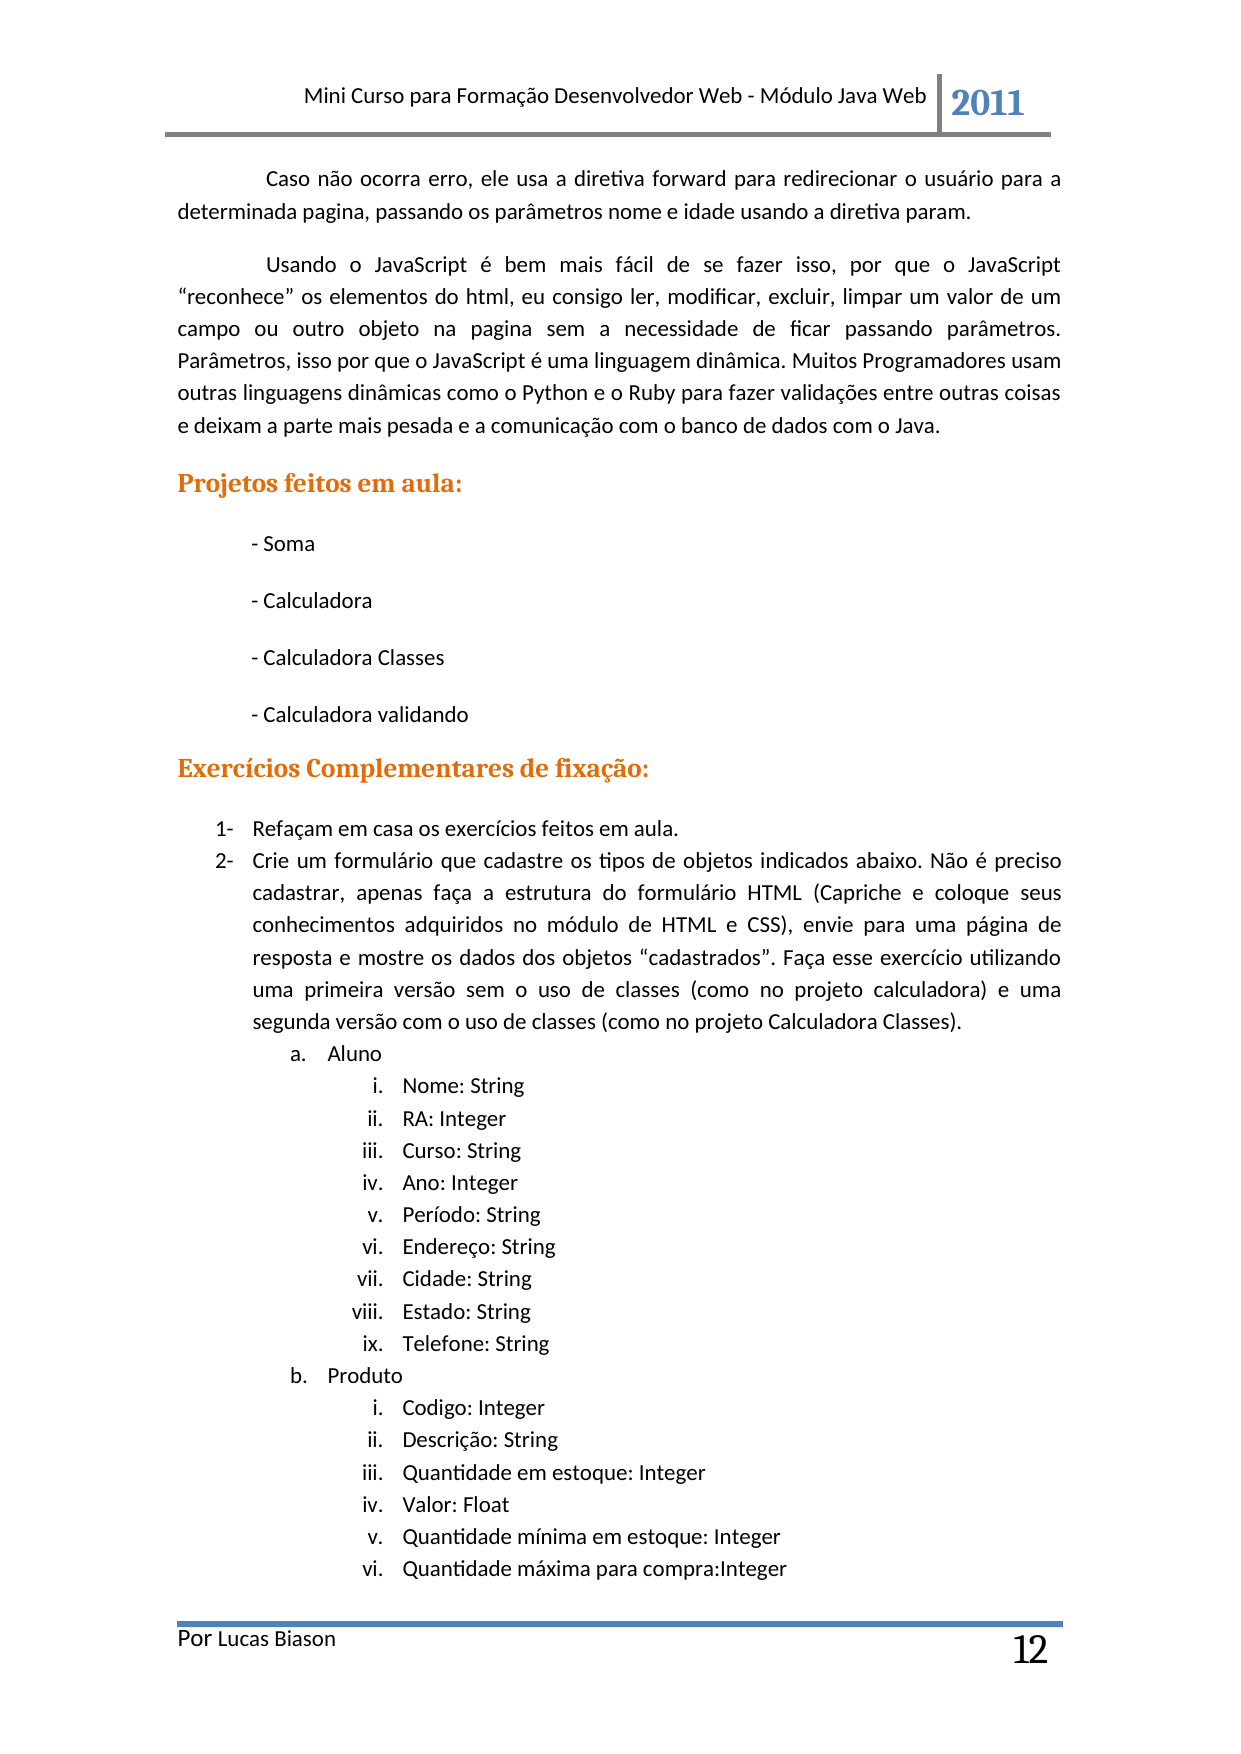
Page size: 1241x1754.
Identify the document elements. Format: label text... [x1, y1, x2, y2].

subtitle Exercícios Complementares de fixação: [177, 753, 1063, 784]
list Codigo: Integer [383, 1393, 1063, 1421]
list Aluno [290, 1039, 1063, 1067]
list Quantidade máxima para compra:Integer [383, 1554, 1063, 1582]
list Valor: Float [383, 1490, 1063, 1518]
list Descrição: String [383, 1426, 1063, 1453]
list RA: Integer [383, 1104, 1063, 1132]
subtitle Projetos feitos em aula: [177, 468, 1063, 499]
list Telefone: String [383, 1329, 1063, 1357]
list Cidade: String [383, 1264, 1063, 1293]
text - Calculadora [177, 586, 1063, 614]
list Endereço: String [383, 1232, 1063, 1260]
list Produto [290, 1361, 1063, 1389]
list Nome: String [383, 1071, 1063, 1099]
list Quantidade em estoque: Integer [383, 1458, 1063, 1486]
list Quantidade mínima em estoque: Integer [383, 1522, 1063, 1550]
list Estado: String [383, 1297, 1063, 1325]
text - Soma [177, 529, 1063, 557]
text Caso não ocorra erro, ele usa a diretiva forward para redirecionar o usuário para a determinada pagina, passando os parâmetros nome e idade usando a diretiva param. [177, 164, 1063, 225]
text - Calculadora Classes [177, 643, 1063, 671]
list Refaçam em casa os exercícios feitos em aula. [215, 814, 1063, 842]
text - Calculadora validando [177, 700, 1063, 728]
list Curso: String [383, 1136, 1063, 1164]
list Crie um formulário que cadastre os tipos de objetos indicados abaixo. Não é preciso cadastrar, apenas faça a estrutura do formulário HTML (Capriche e coloque seus conhecimentos adquiridos no módulo de HTML e CSS), envie para uma página de resposta e mostre os dados dos objetos “cadastrados”. Faça esse exercício utilizando uma primeira versão sem o uso de classes (como no projeto calculadora) e uma segunda versão com o uso de classes (como no projeto Calculadora Classes). [215, 846, 1063, 1035]
list Período: String [383, 1200, 1063, 1228]
list Ano: Integer [383, 1168, 1063, 1196]
text Usando o JavaScript é bem mais fácil de se fazer isso, por que o JavaScript “reconhece” os elementos do html, eu consigo ler, modificar, excluir, limpar um valor de um campo ou outro objeto na pagina sem a necessidade de ficar passando parâmetros. Parâmetros, isso por que o JavaScript é uma linguagem dinâmica. Muitos Programadores usam outras linguagens dinâmicas como o Python e o Ruby para fazer validações entre outras coisas e deixam a parte mais pesada e a comunicação com o banco de dados com o Java. [177, 250, 1063, 439]
